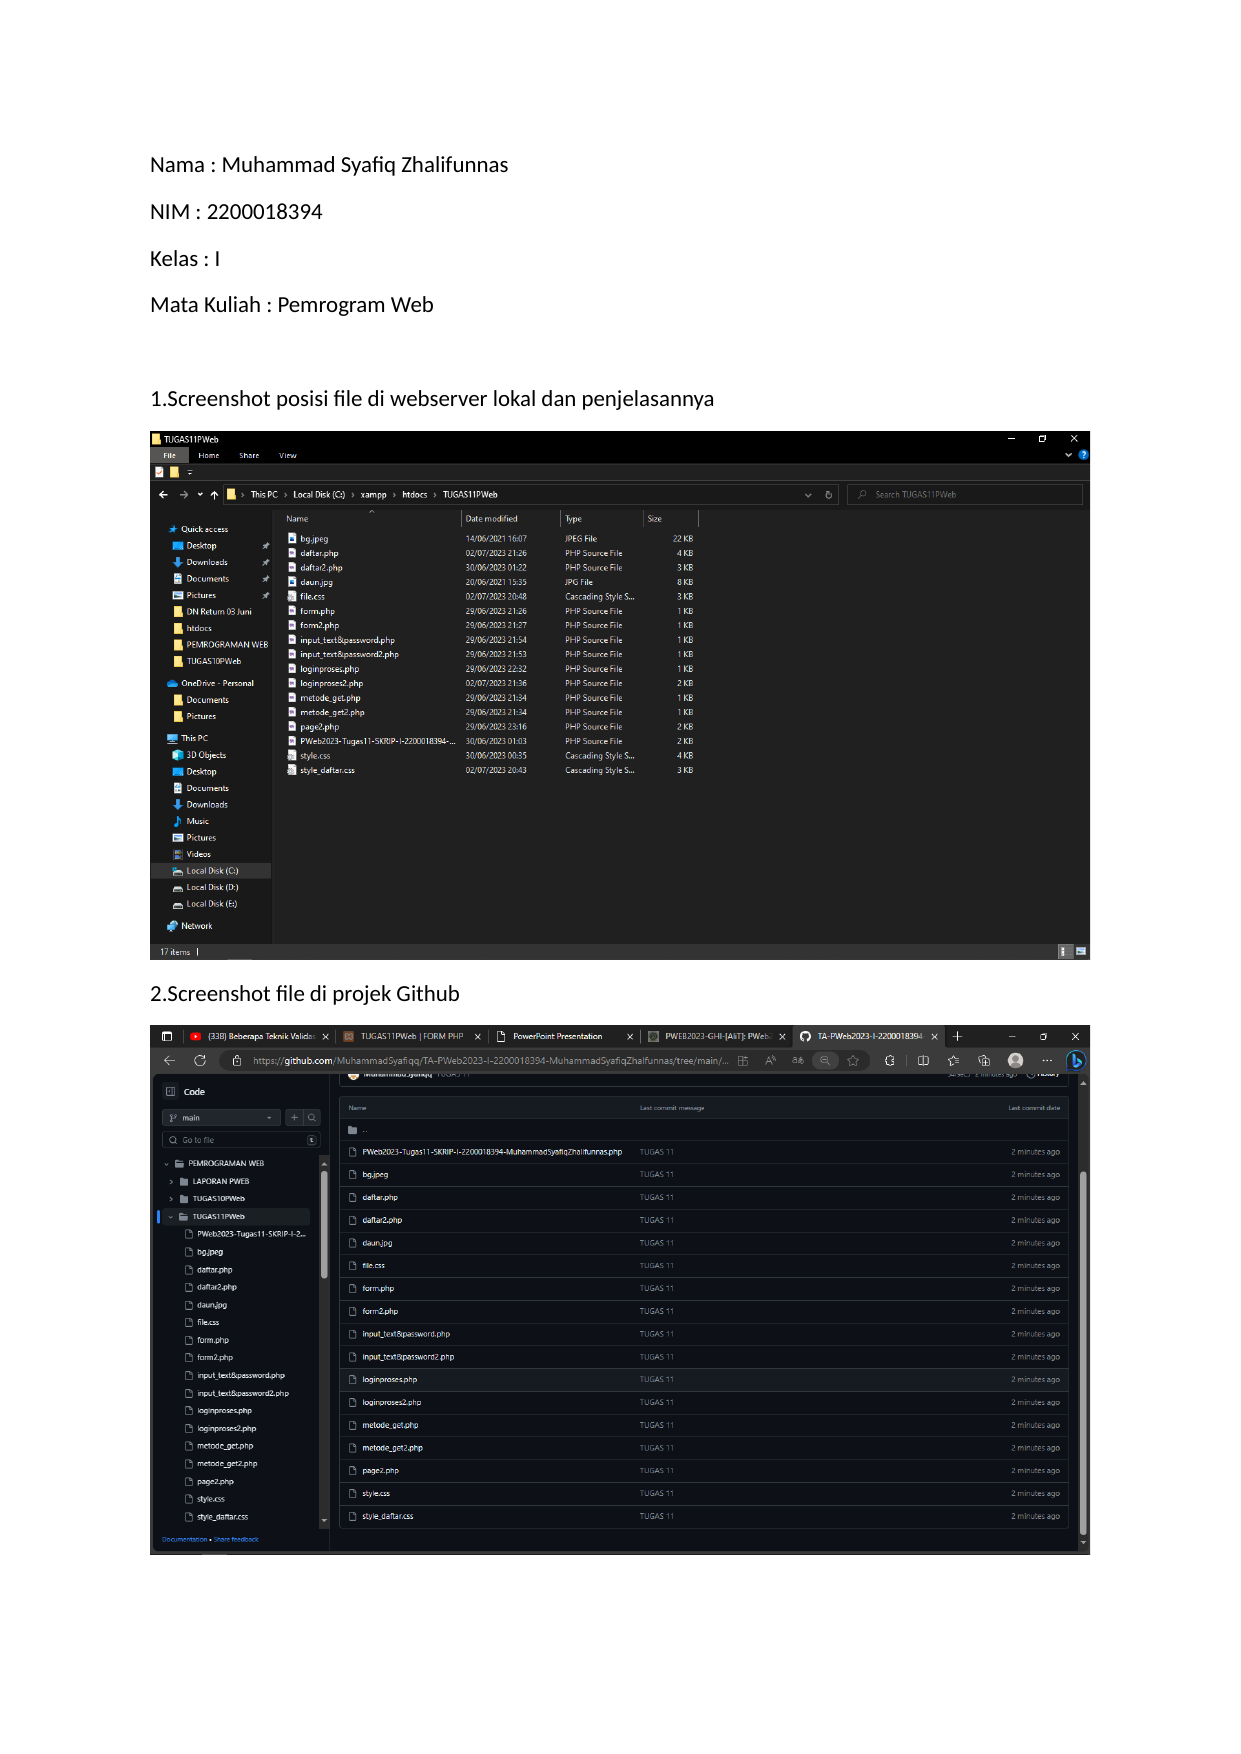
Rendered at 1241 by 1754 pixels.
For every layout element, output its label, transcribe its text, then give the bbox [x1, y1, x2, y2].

picture [150, 1025, 1091, 1555]
text Kelas : I [150, 244, 1090, 272]
text 2.Screenshot file di projek Github [150, 979, 1090, 1007]
picture [150, 431, 1091, 960]
text 1.Screenshot posisi file di webserver lokal dan penjelasannya [150, 384, 1090, 412]
text Mata Kuliah : Pemrogram Web [150, 291, 1090, 319]
text NIM : 2200018394 [150, 197, 1090, 225]
text Nama : Muhammad Syafiq Zhalifunnas [150, 150, 1090, 178]
